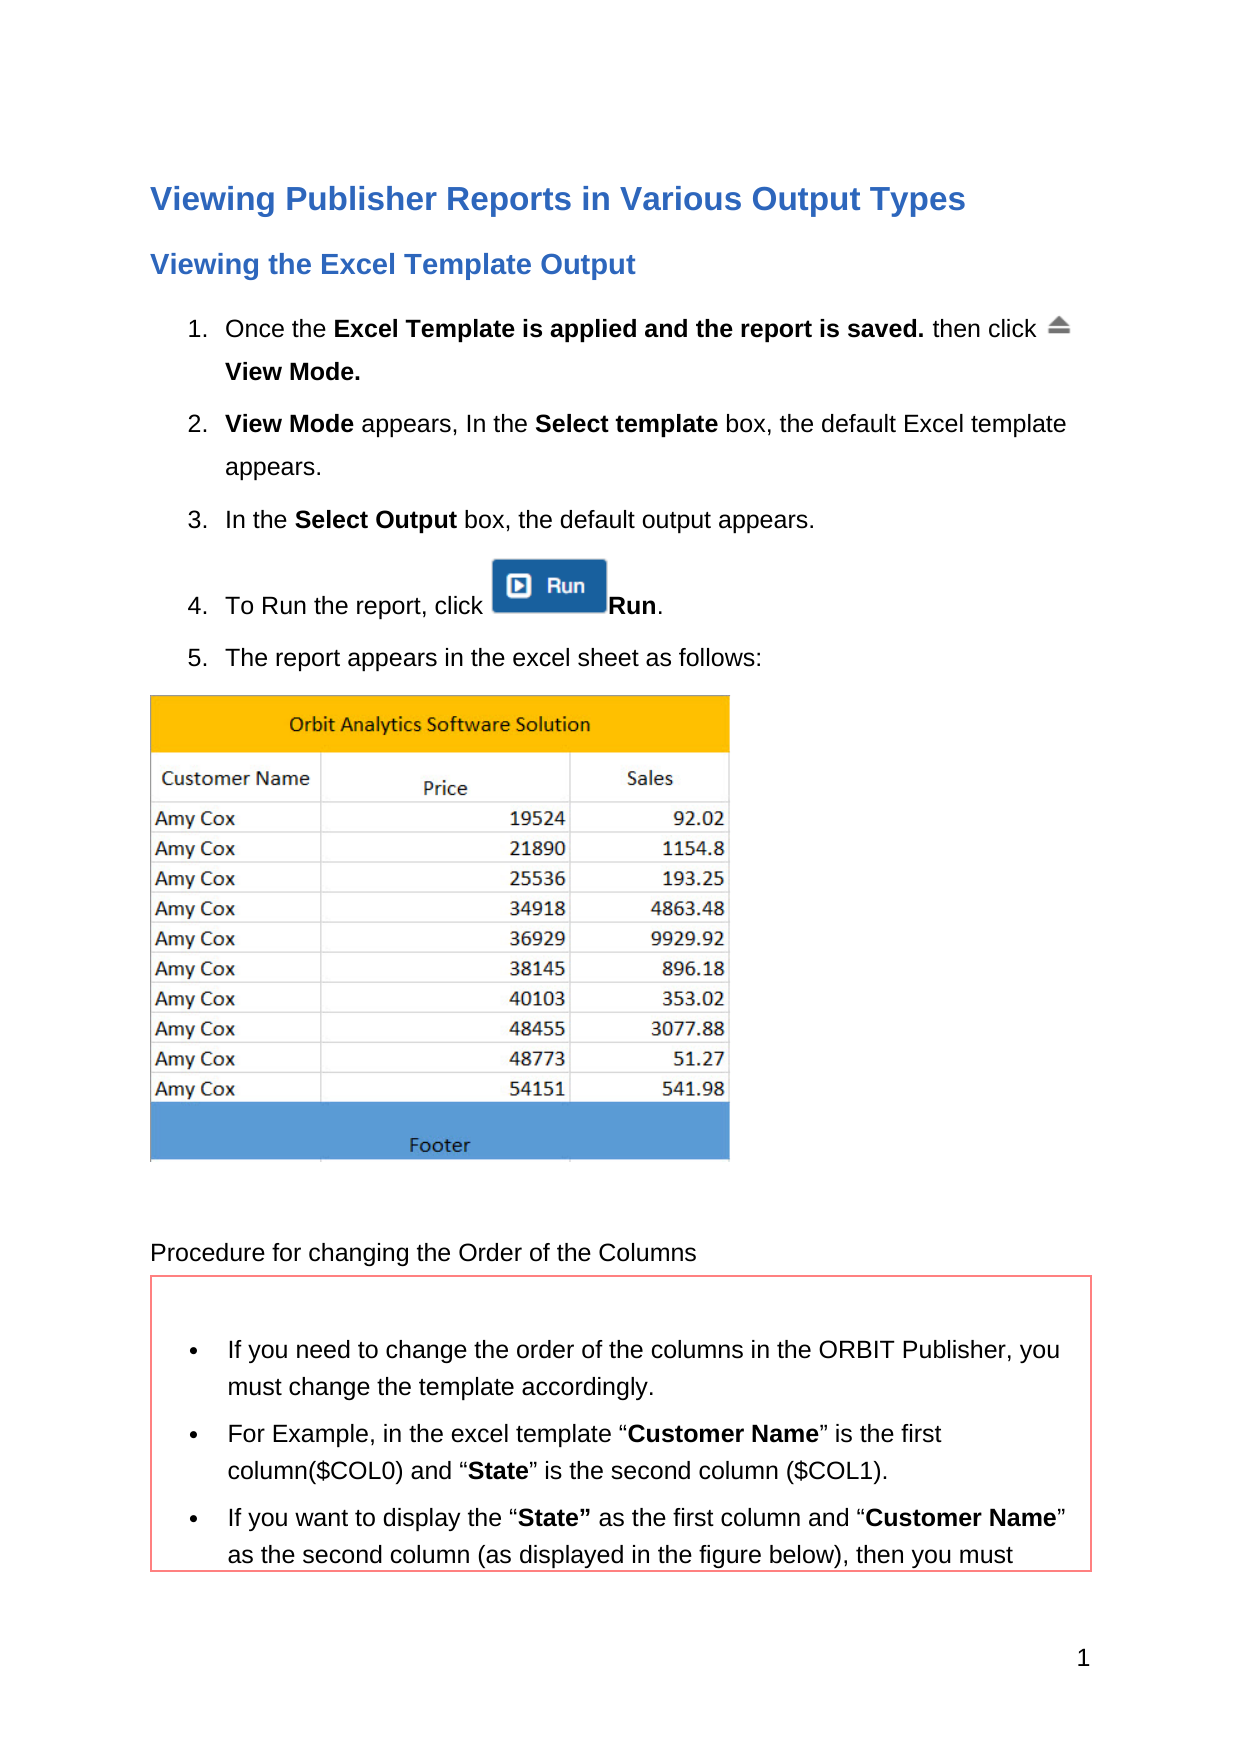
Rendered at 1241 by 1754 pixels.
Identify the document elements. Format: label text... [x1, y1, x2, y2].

text Procedure for changing the Order of the Columns [150, 1238, 1090, 1267]
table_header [152, 1277, 1090, 1570]
subtitle Viewing Publisher Reports in Various Output Types [150, 179, 1090, 218]
picture [490, 557, 608, 614]
subtitle Viewing the Excel Template Output [150, 247, 1090, 280]
picture [1043, 309, 1074, 337]
list To Run the report, click Run. [187, 557, 1090, 619]
list In the Select Output box, the default output appears. [187, 505, 1090, 534]
list Once the Excel Template is applied and the report is saved. then click View Mode. [187, 309, 1090, 386]
list View Mode appears, In the Select template box, the default Excel template appears. [187, 409, 1090, 481]
list The report appears in the excel sheet as follows: [187, 643, 1090, 672]
picture [150, 695, 730, 1162]
